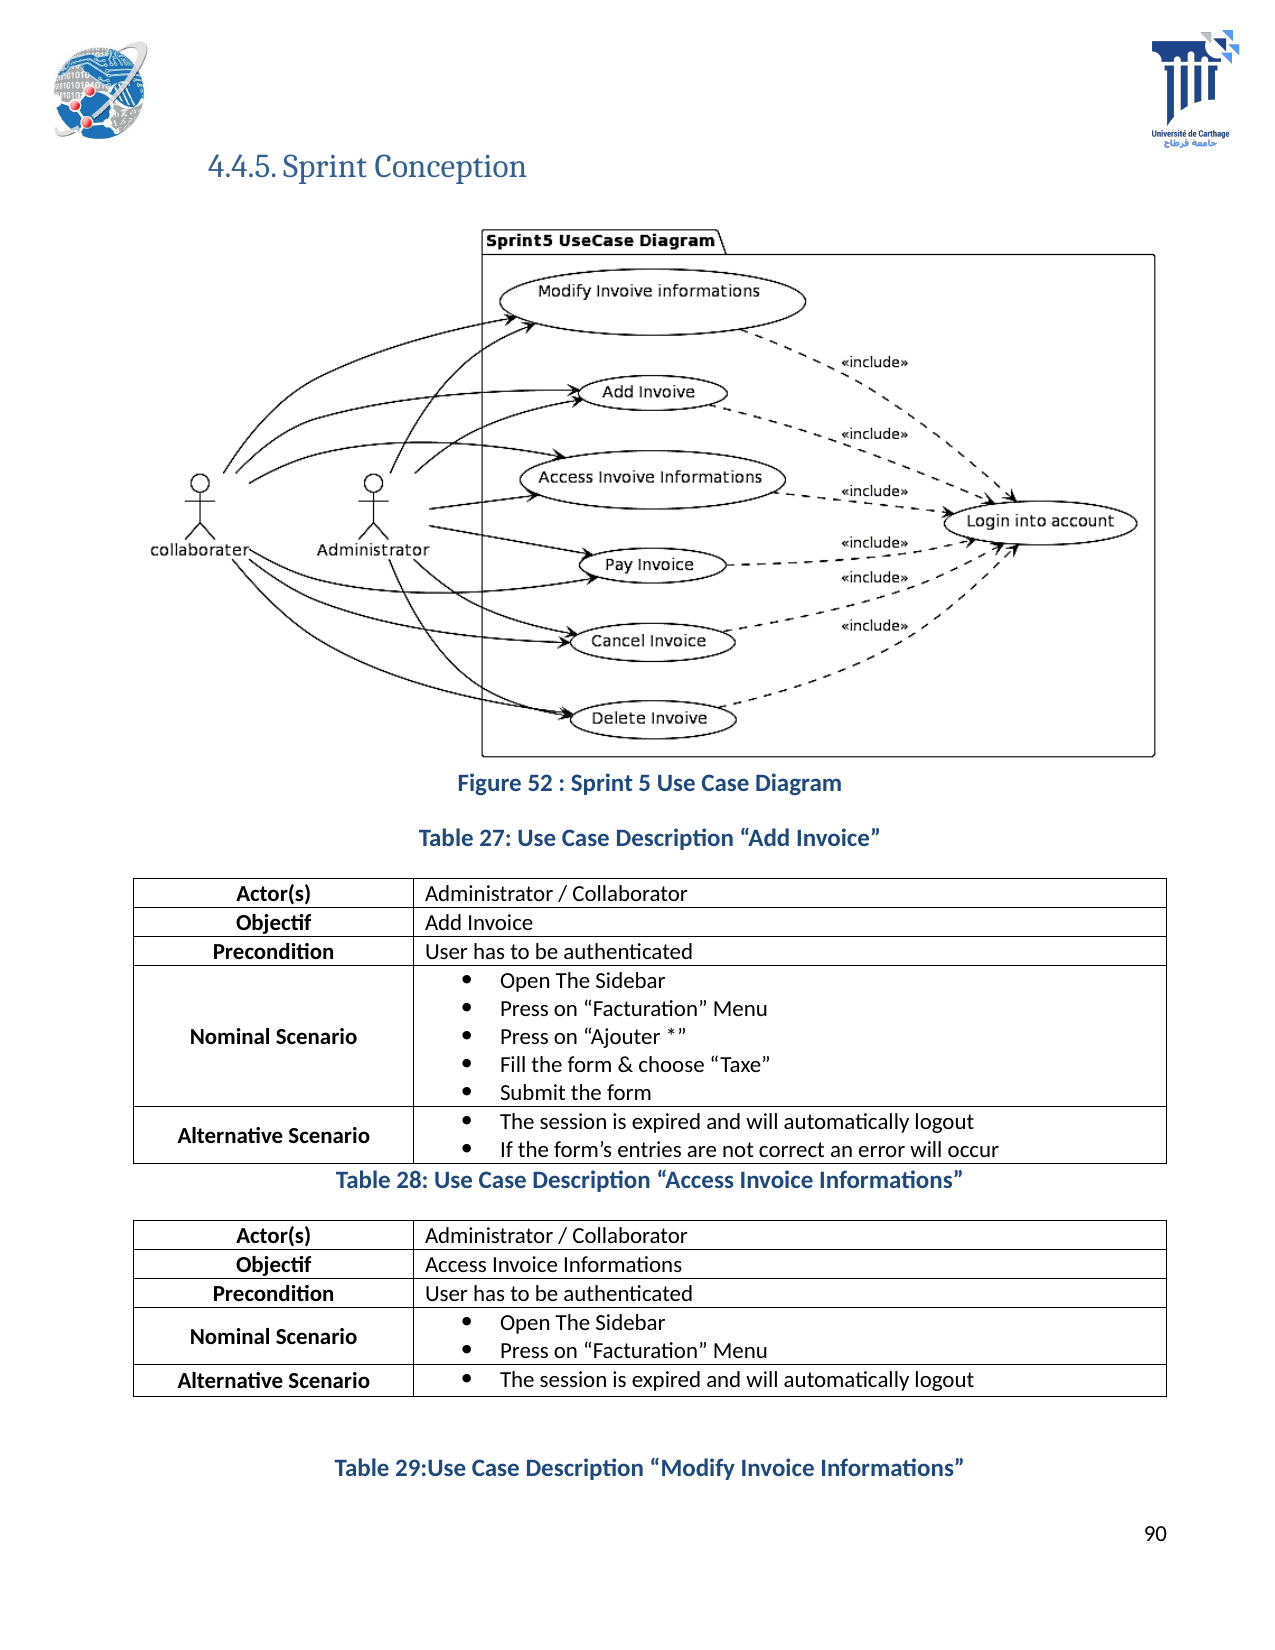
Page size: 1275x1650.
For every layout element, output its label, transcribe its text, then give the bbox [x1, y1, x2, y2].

table_cell Open The Sidebar Press on “Facturation” Menu [414, 1308, 1166, 1364]
table_cell User has to be authenticated [414, 937, 1166, 965]
picture [138, 217, 1161, 763]
table_cell User has to be authenticated [414, 1279, 1166, 1307]
table_cell Alternative Scenario [134, 1107, 413, 1163]
table_cell Precondition [134, 1279, 413, 1307]
table_cell Precondition [134, 937, 413, 965]
table_cell Nominal Scenario [134, 1308, 413, 1364]
text Figure 52 : Sprint 5 Use Case Diagram [133, 767, 1167, 797]
table_cell Nominal Scenario [134, 966, 413, 1106]
table_cell Open The Sidebar Press on “Facturation” Menu Press on “Ajouter *” Fill the form & choose “Taxe” Submit the form [414, 966, 1166, 1106]
picture [1142, 30, 1240, 148]
table_cell The session is expired and will automatically logout [414, 1365, 1166, 1396]
table_cell Alternative Scenario [134, 1365, 413, 1396]
table_header Administrator / Collaborator [414, 879, 1166, 907]
table_cell Add Invoice [414, 908, 1166, 936]
table_cell Objectif [134, 1250, 413, 1278]
table_cell Access Invoice Informations [414, 1250, 1166, 1278]
table_header Actor(s) [134, 1221, 413, 1249]
table_cell Objectif [134, 908, 413, 936]
table_header Actor(s) [134, 879, 413, 907]
table_header Administrator / Collaborator [414, 1221, 1166, 1249]
table_cell The session is expired and will automatically logout If the form’s entries are not correct an error will occur [414, 1107, 1166, 1163]
picture [51, 40, 150, 139]
list Sprint Conception [208, 148, 1167, 186]
